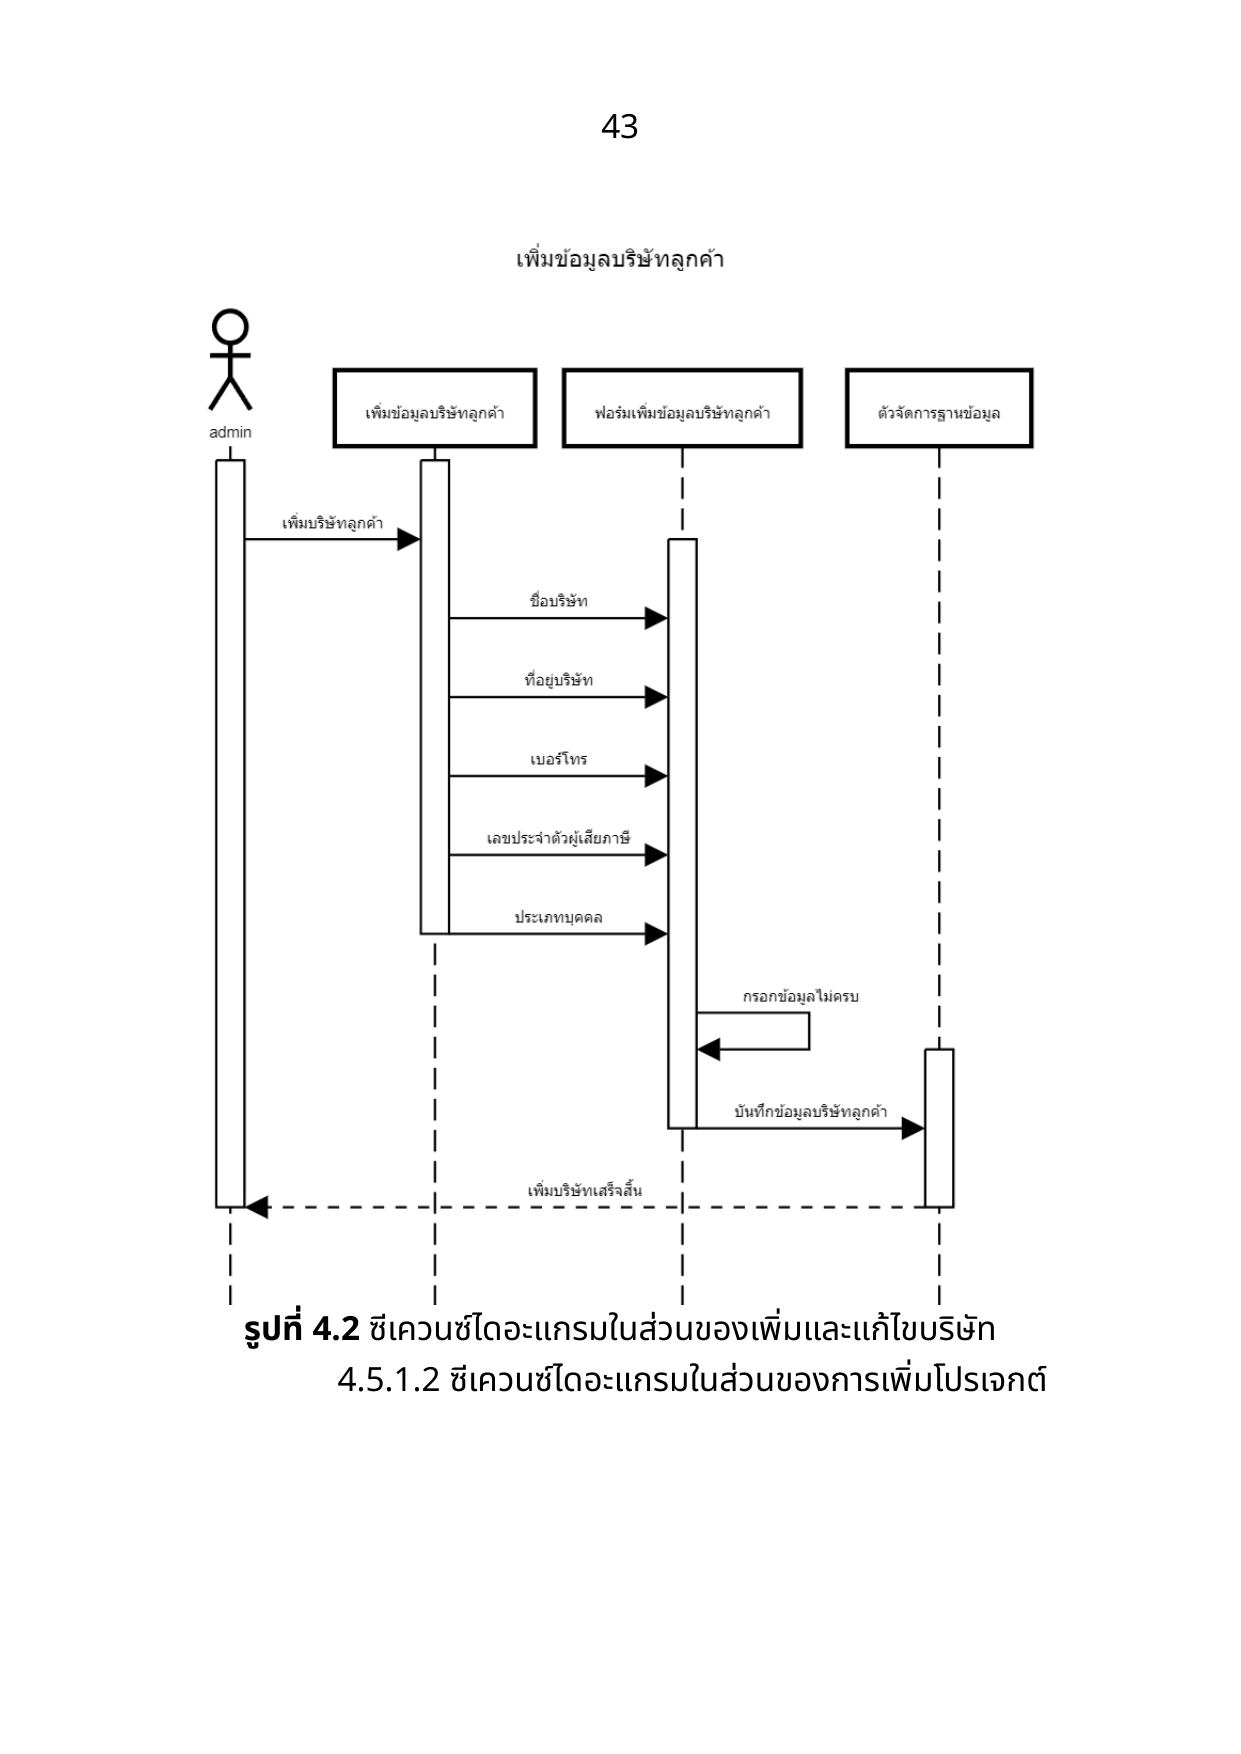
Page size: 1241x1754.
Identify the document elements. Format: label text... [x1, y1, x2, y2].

text รูปที่ 4.2 ซีเควนซ์ไดอะแกรมในส่วนของเพิ่มและแก้ไขบริษัท [187, 1305, 1053, 1356]
picture [195, 225, 1045, 1305]
text 4.5.1.2 ซีเควนซ์ไดอะแกรมในส่วนของการเพิ่มโปรเจกต์ [262, 1356, 1053, 1406]
